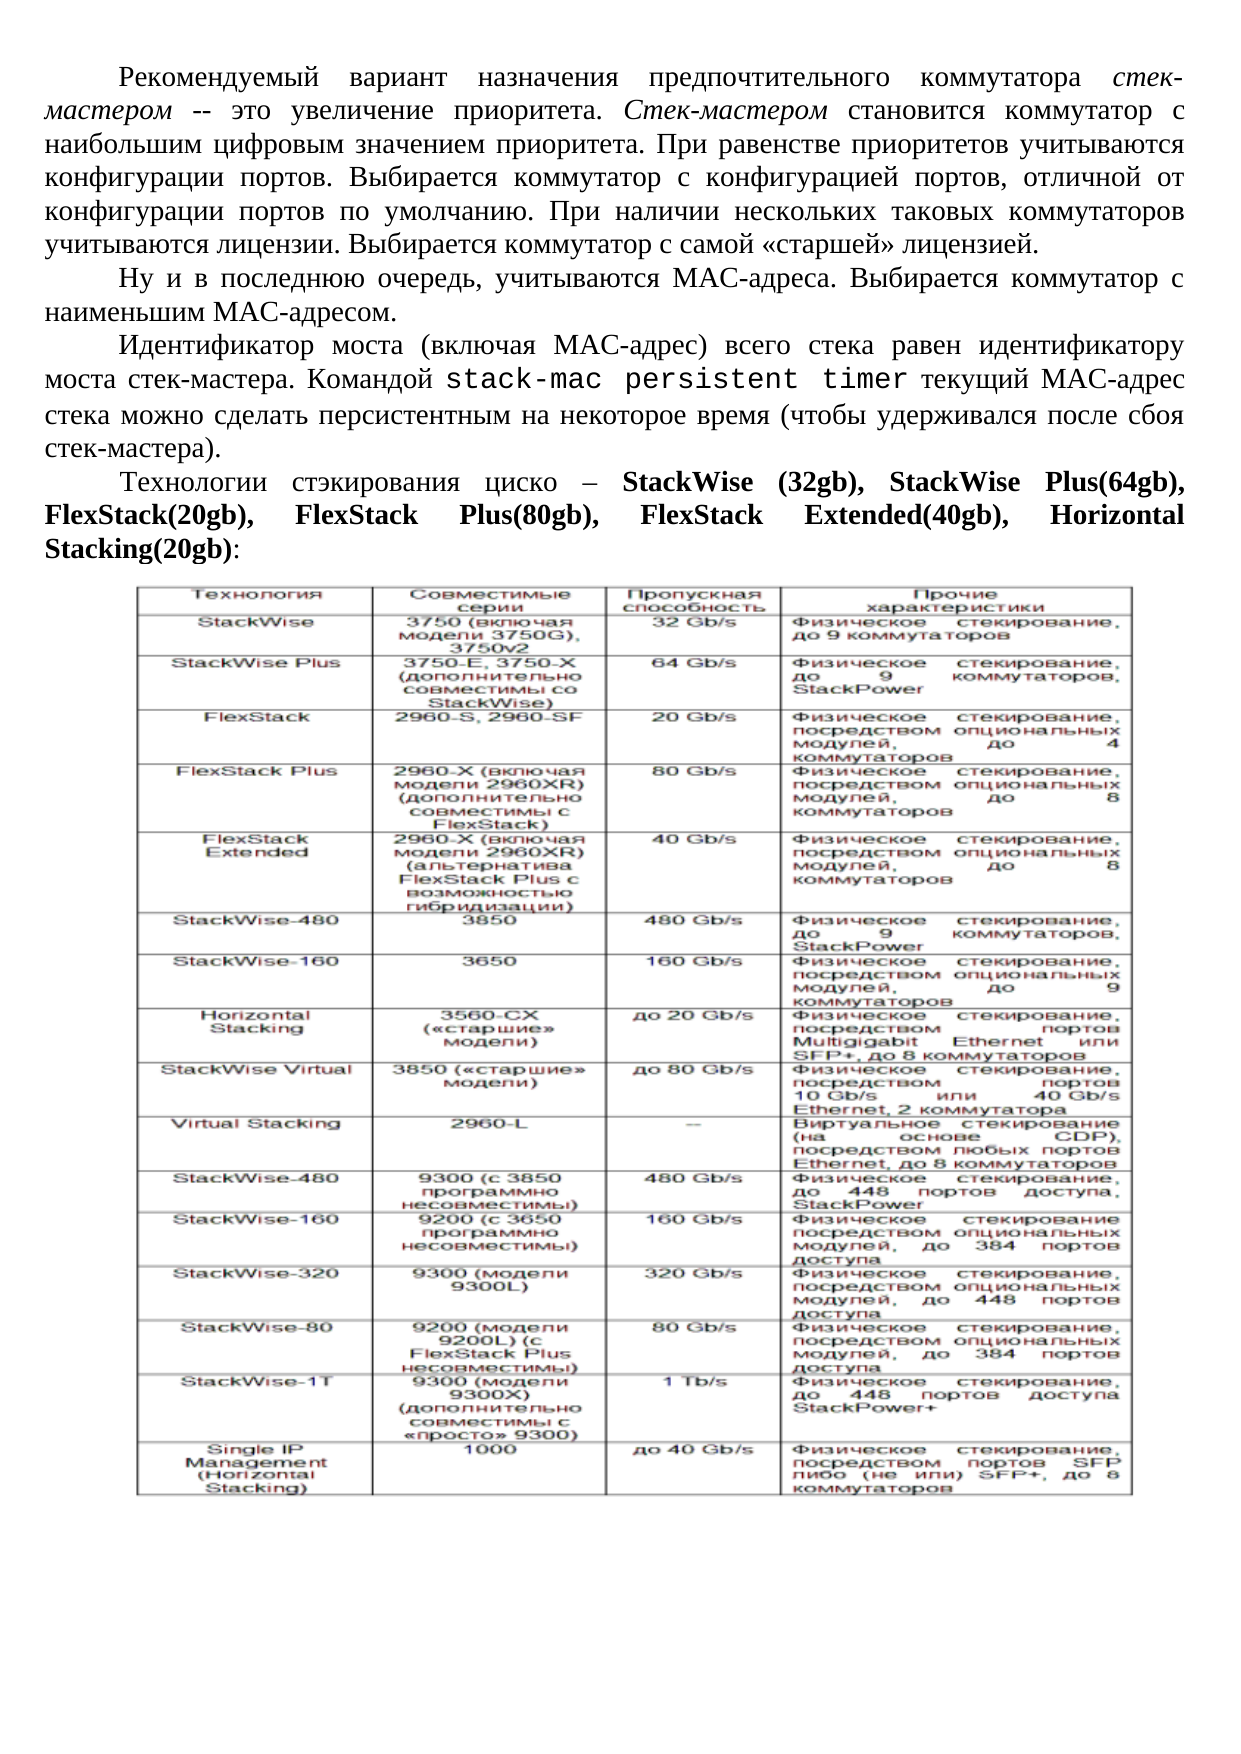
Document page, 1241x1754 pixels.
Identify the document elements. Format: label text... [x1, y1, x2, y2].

picture [44, 564, 1241, 1514]
text Технологии стэкирования циско – StackWise (32gb), StackWise Plus(64gb), FlexStack(20gb), FlexStack Plus(80gb), FlexStack Extended(40gb), Horizontal Stacking(20gb): [44, 464, 1185, 564]
text Ну и в последнюю очередь, учитываются MAC-адреса. Выбирается коммутатор с наименьшим MAC-адресом. [44, 260, 1185, 327]
text Идентификатор моста (включая MAC-адрес) всего стека равен идентификатору моста стек-мастера. Командой stack-mac persistent timer текущий MAC-адрес стека можно сделать персистентным на некоторое время (чтобы удерживался после сбоя стек-мастера). [44, 327, 1185, 464]
text Рекомендуемый вариант назначения предпочтительного коммутатора стек-мастером -- это увеличение приоритета. Стек-мастером становится коммутатор с наибольшим цифровым значением приоритета. При равенстве приоритетов учитываются конфигурации портов. Выбирается коммутатор с конфигурацией портов, отличной от конфигурации портов по умолчанию. При наличии нескольких таковых коммутаторов учитываются лицензии. Выбирается коммутатор с самой «старшей» лицензией. [44, 59, 1185, 260]
